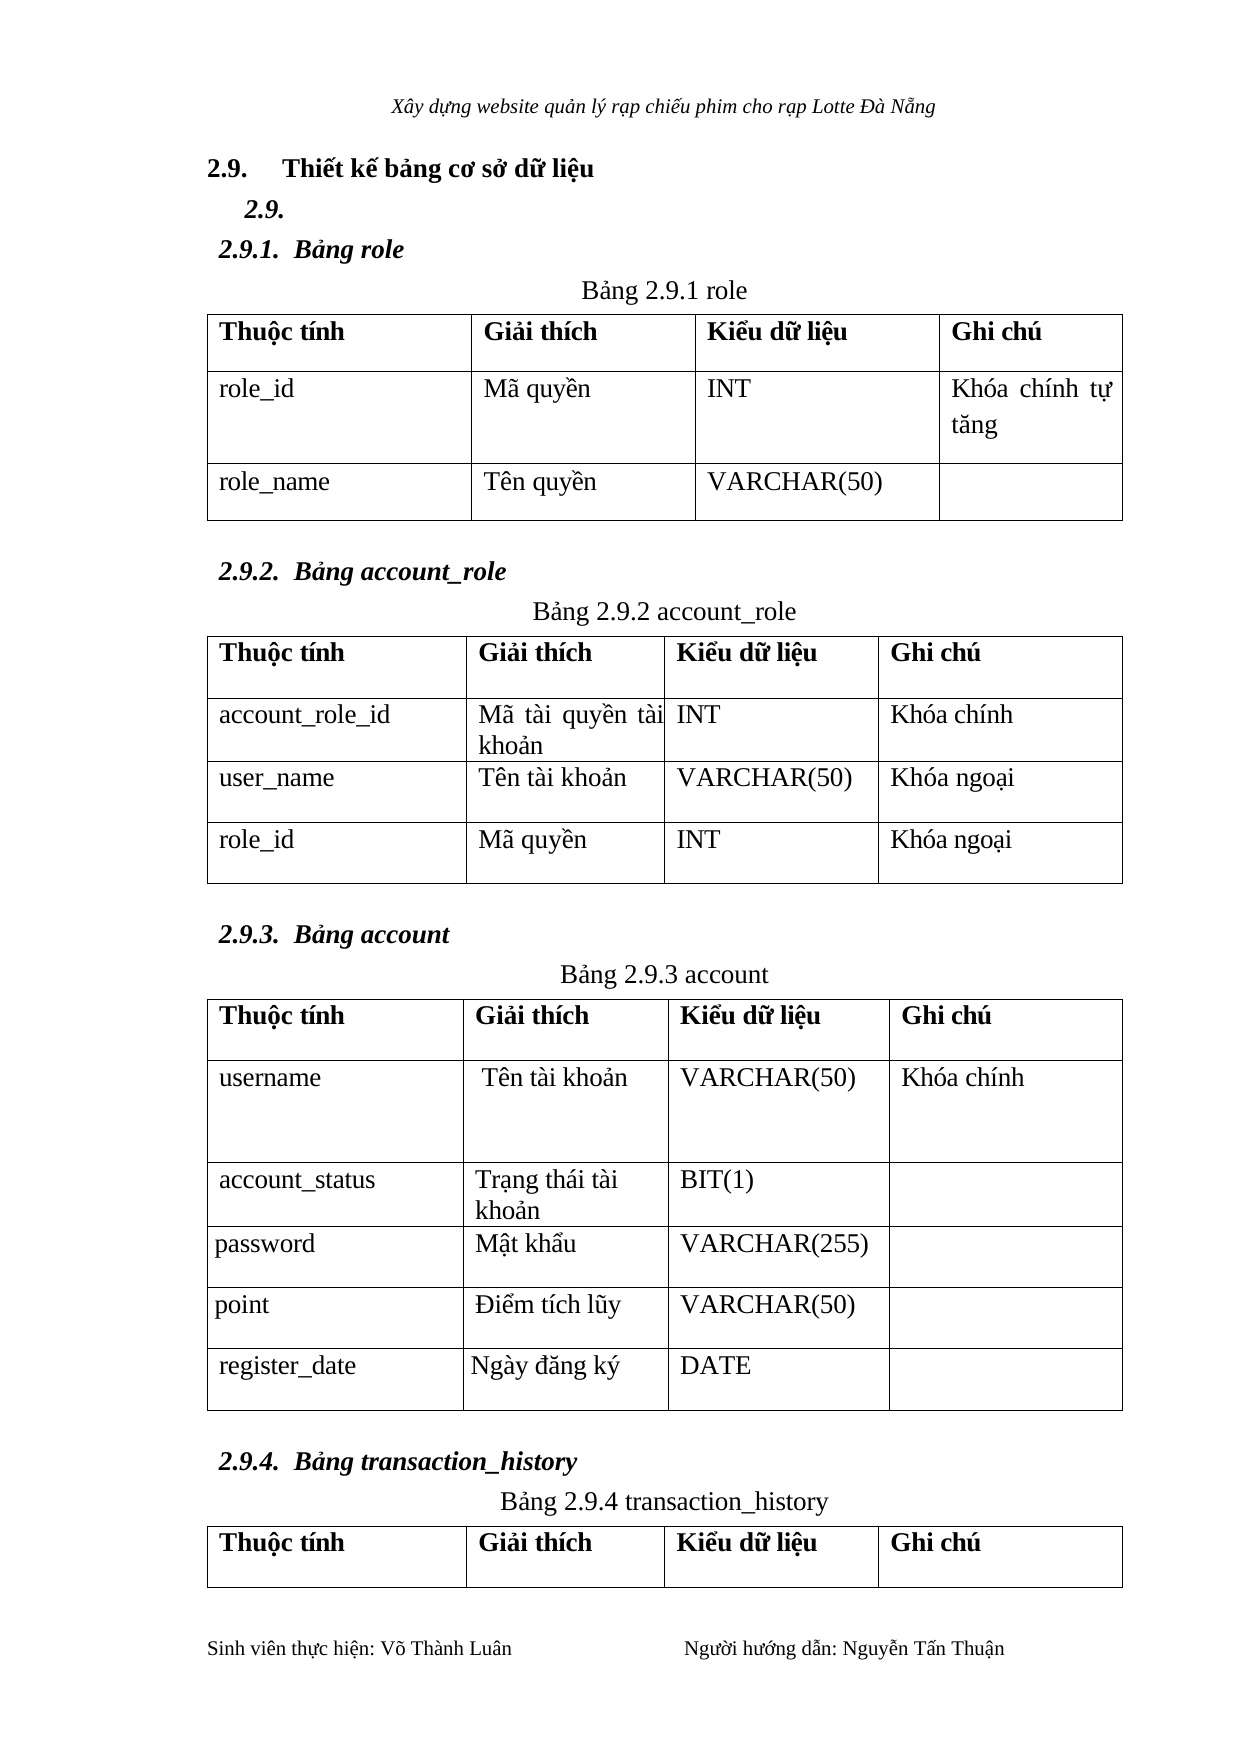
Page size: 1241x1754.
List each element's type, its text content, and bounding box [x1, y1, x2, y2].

table_header Kiểu dữ liệu [669, 1000, 889, 1060]
table_cell [890, 1349, 1122, 1409]
table_cell account_status [208, 1163, 463, 1226]
table_cell VARCHAR(50) [665, 762, 878, 822]
table_cell Tên tài khoản [464, 1061, 668, 1162]
table_cell Khóa ngoại [879, 762, 1122, 822]
list Bảng transaction_history [219, 1445, 1122, 1476]
table_header Giải thích [467, 1527, 664, 1587]
table_cell role_name [208, 464, 471, 520]
table_header Giải thích [467, 637, 664, 697]
table_cell Trạng thái tài khoản [464, 1163, 668, 1226]
table_cell Khóa chính tự tăng [940, 372, 1122, 463]
list Bảng account [219, 918, 1122, 949]
table_cell BIT(1) [669, 1163, 889, 1226]
table_cell Điểm tích lũy [464, 1288, 668, 1348]
table_header Thuộc tính [208, 315, 471, 371]
text Bảng 2.9.1 role [207, 274, 1122, 305]
table_header Thuộc tính [208, 1000, 463, 1060]
table_cell INT [665, 699, 878, 761]
table_header Thuộc tính [208, 1527, 466, 1587]
table_header Kiểu dữ liệu [696, 315, 939, 371]
table_cell INT [665, 823, 878, 883]
text Thiết kế bảng cơ sở dữ liệu [207, 153, 1122, 184]
table_cell Mật khẩu [464, 1227, 668, 1287]
table_cell Khóa ngoại [879, 823, 1122, 883]
table_cell Mã tài quyền tài khoản [467, 699, 664, 761]
table_cell password [208, 1227, 463, 1287]
list Bảng account_role [219, 555, 1122, 586]
table_cell Khóa chính [890, 1061, 1122, 1162]
table_cell [890, 1227, 1122, 1287]
table_cell VARCHAR(50) [669, 1288, 889, 1348]
table_cell user_name [208, 762, 466, 822]
table_cell Ngày đăng ký [464, 1349, 668, 1409]
table_cell [890, 1163, 1122, 1226]
table_cell VARCHAR(50) [696, 464, 939, 520]
table_header Thuộc tính [208, 637, 466, 697]
table_cell DATE [669, 1349, 889, 1409]
table_cell Khóa chính [879, 699, 1122, 761]
table_cell [940, 464, 1122, 520]
text Bảng 2.9.4 transaction_history [207, 1485, 1122, 1516]
table_header Kiểu dữ liệu [665, 1527, 878, 1587]
table_cell VARCHAR(50) [669, 1061, 889, 1162]
table_header Giải thích [472, 315, 695, 371]
table_cell role_id [208, 372, 471, 463]
table_cell point [208, 1288, 463, 1348]
table_header Ghi chú [890, 1000, 1122, 1060]
table_cell username [208, 1061, 463, 1162]
table_cell register_date [208, 1349, 463, 1409]
table_header Ghi chú [879, 1527, 1122, 1587]
table_cell Tên quyền [472, 464, 695, 520]
table_header Ghi chú [940, 315, 1122, 371]
table_cell VARCHAR(255) [669, 1227, 889, 1287]
table_cell Mã quyền [472, 372, 695, 463]
list Bảng role [219, 233, 1122, 264]
table_cell Tên tài khoản [467, 762, 664, 822]
text Bảng 2.9.3 account [207, 958, 1122, 990]
table_header Ghi chú [879, 637, 1122, 697]
table_cell INT [696, 372, 939, 463]
table_header Giải thích [464, 1000, 668, 1060]
table_cell role_id [208, 823, 466, 883]
table_cell [890, 1288, 1122, 1348]
table_cell Mã quyền [467, 823, 664, 883]
table_header Kiểu dữ liệu [665, 637, 878, 697]
text Bảng 2.9.2 account_role [207, 596, 1122, 627]
table_cell account_role_id [208, 699, 466, 761]
